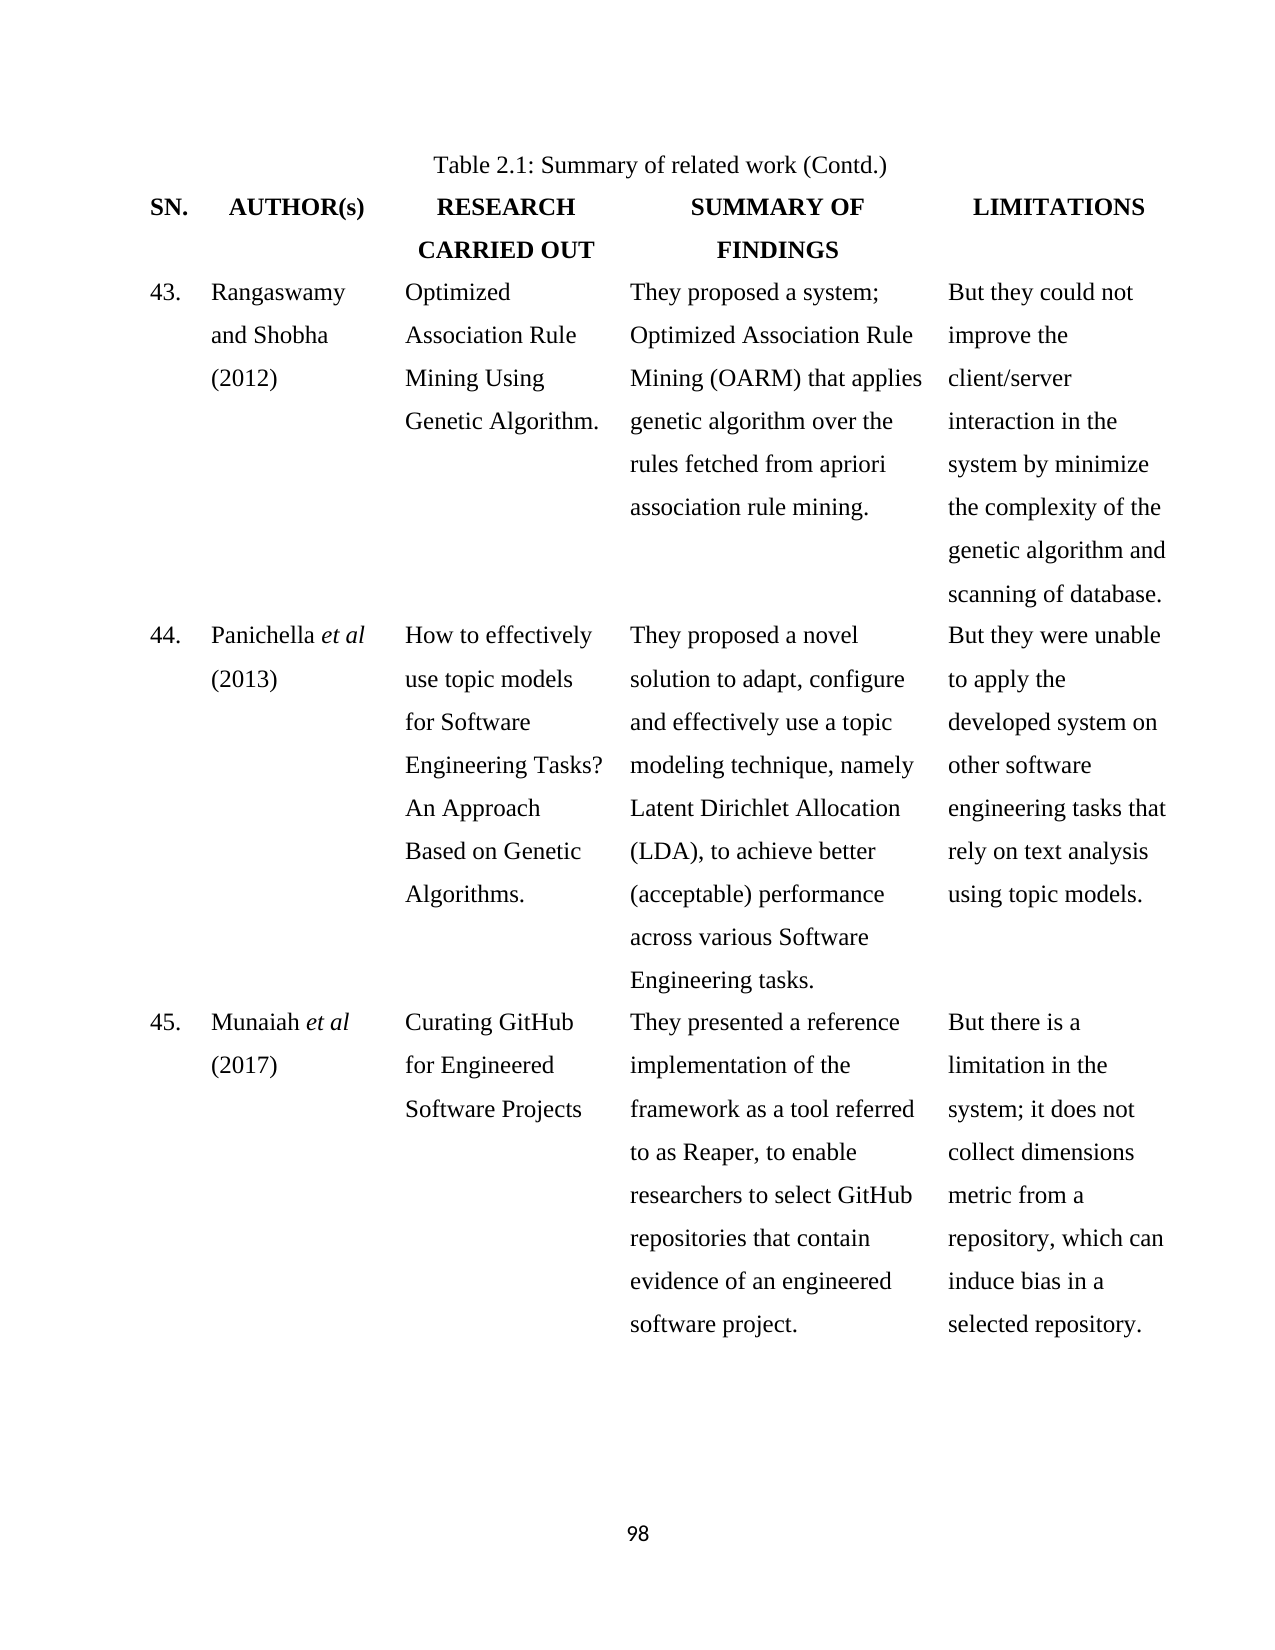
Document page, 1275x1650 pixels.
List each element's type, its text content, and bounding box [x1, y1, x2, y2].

table_cell Optimized Association Rule Mining Using Genetic Algorithm. [394, 277, 619, 621]
table_cell Table 2.1: Summary of related work (Contd.) [139, 150, 1181, 192]
table_cell SUMMARY OF FINDINGS [619, 192, 937, 277]
table_cell 45. [139, 1008, 199, 1482]
table_cell Munaiah et al (2017) [200, 1008, 394, 1482]
table_cell 44. [139, 621, 199, 1007]
table_cell But they could not improve the client/server interaction in the system by minimize the complexity of the genetic algorithm and scanning of database. [937, 277, 1181, 621]
table_cell They presented a reference implementation of the framework as a tool referred to as Reaper, to enable researchers to select GitHub repositories that contain evidence of an engineered software project. [619, 1008, 937, 1482]
table_cell Rangaswamy and Shobha (2012) [200, 277, 394, 621]
table_cell AUTHOR(s) [200, 192, 394, 277]
table_cell LIMITATIONS [937, 192, 1181, 277]
table_cell Curating GitHub for Engineered Software Projects [394, 1008, 619, 1482]
table_cell But they were unable to apply the developed system on other software engineering tasks that rely on text analysis using topic models. [937, 621, 1181, 1007]
table_cell RESEARCH CARRIED OUT [394, 192, 619, 277]
table_cell How to effectively use topic models for Software Engineering Tasks? An Approach Based on Genetic Algorithms. [394, 621, 619, 1007]
table_cell But there is a limitation in the system; it does not collect dimensions metric from a repository, which can induce bias in a selected repository. [937, 1008, 1181, 1482]
table_cell 43. [139, 277, 199, 621]
table_cell Panichella et al (2013) [200, 621, 394, 1007]
table_cell They proposed a novel solution to adapt, configure and effectively use a topic modeling technique, namely Latent Dirichlet Allocation (LDA), to achieve better (acceptable) performance across various Software Engineering tasks. [619, 621, 937, 1007]
table_cell They proposed a system; Optimized Association Rule Mining (OARM) that applies genetic algorithm over the rules fetched from apriori association rule mining. [619, 277, 937, 621]
table_cell SN. [139, 192, 199, 277]
